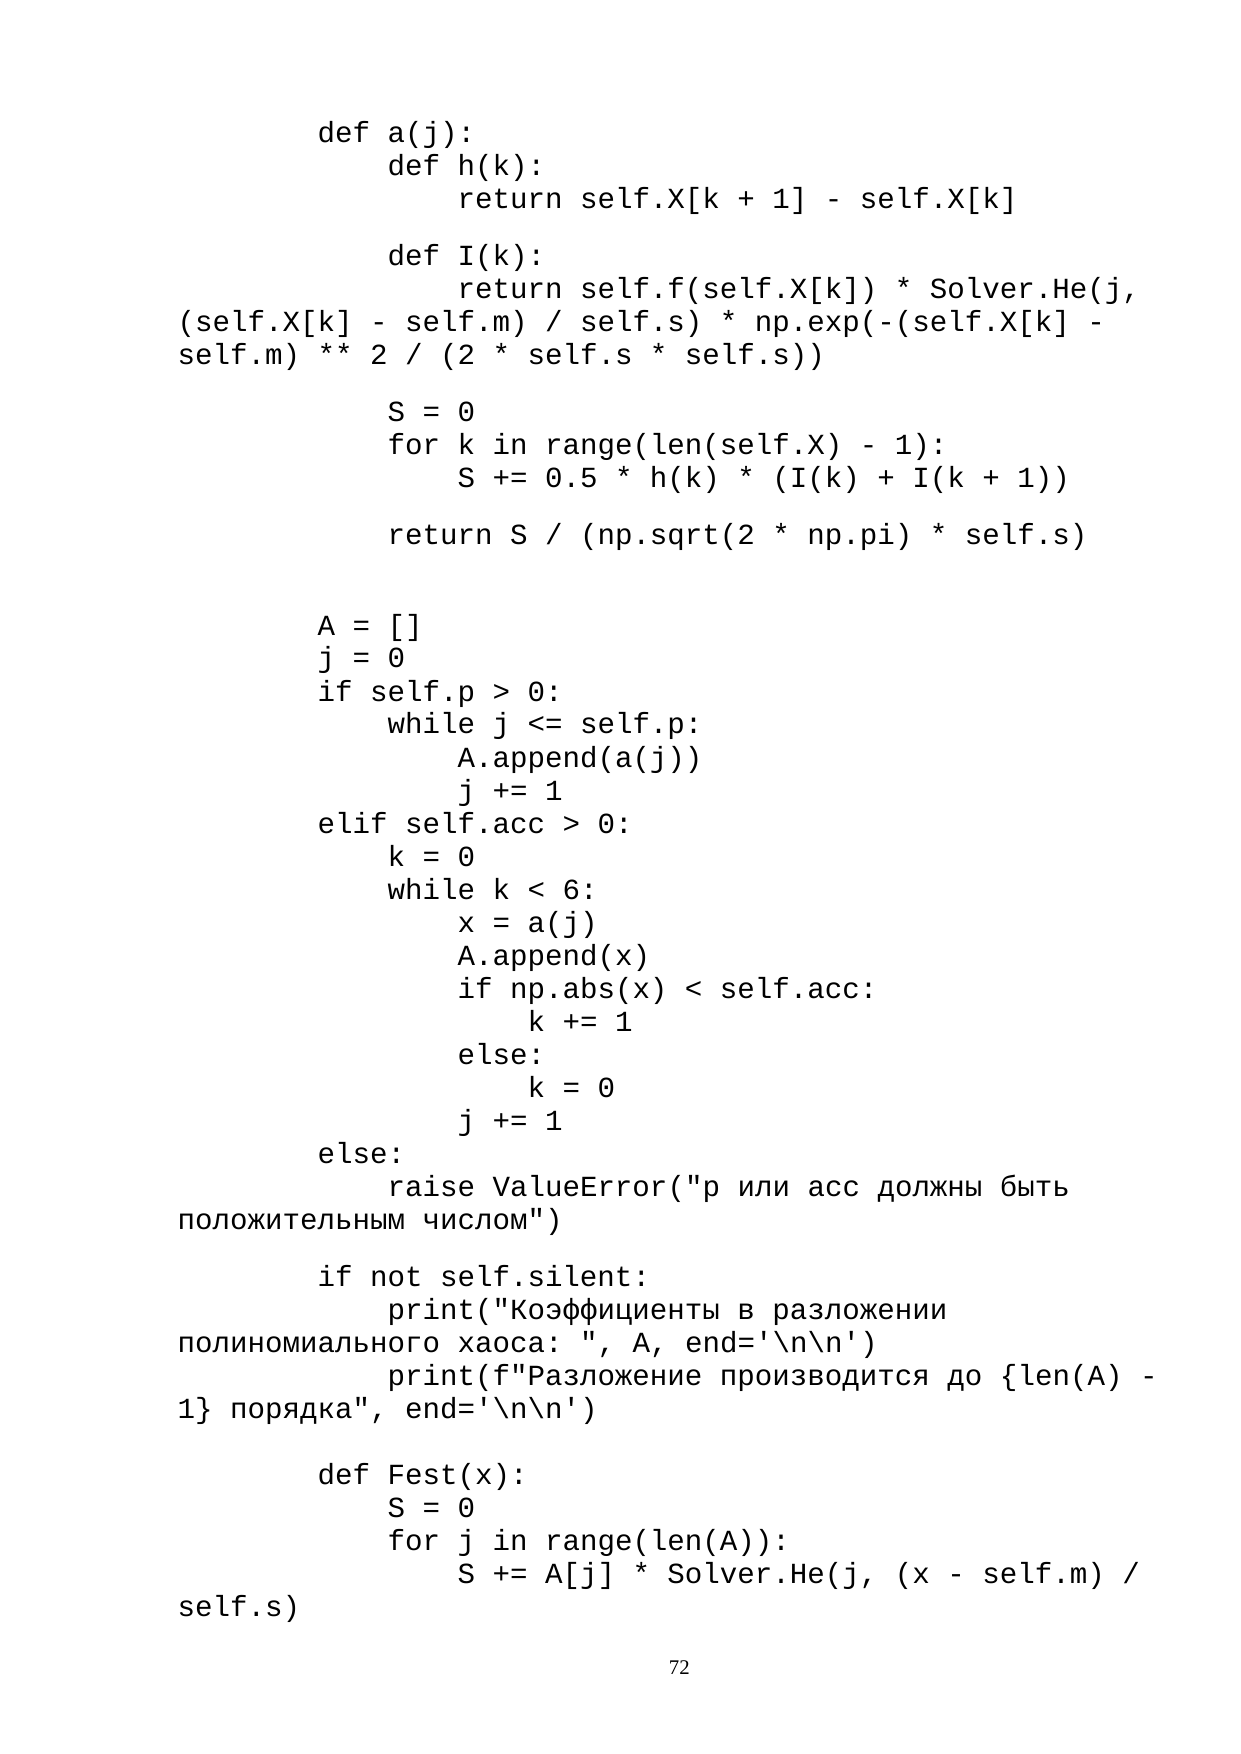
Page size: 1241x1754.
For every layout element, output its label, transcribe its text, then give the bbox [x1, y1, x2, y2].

text A.append(a(j)) [177, 743, 1181, 776]
text S = 0 [177, 1493, 1181, 1526]
text return S / (np.sqrt(2 * np.pi) * self.s) [177, 521, 1181, 553]
text else: [177, 1139, 1181, 1172]
text return self.X[k + 1] - self.X[k] [177, 184, 1181, 217]
text elif self.acc > 0: [177, 809, 1181, 842]
text return self.f(self.X[k]) * Solver.He(j, (self.X[k] - self.m) / self.s) * np.exp(-(self.X[k] - self.m) ** 2 / (2 * self.s * self.s)) [177, 274, 1181, 373]
text if self.p > 0: [177, 677, 1181, 710]
text j = 0 [177, 644, 1181, 677]
text if np.abs(x) < self.acc: [177, 974, 1181, 1007]
text while k < 6: [177, 875, 1181, 908]
text k = 0 [177, 842, 1181, 875]
text while j <= self.p: [177, 710, 1181, 743]
text def h(k): [177, 151, 1181, 184]
text def I(k): [177, 241, 1181, 274]
text raise ValueError("p или acc должны быть положительным числом") [177, 1172, 1181, 1238]
text A.append(x) [177, 941, 1181, 974]
text S += 0.5 * h(k) * (I(k) + I(k + 1)) [177, 463, 1181, 496]
text if not self.silent: [177, 1262, 1181, 1295]
text k += 1 [177, 1007, 1181, 1040]
text else: [177, 1040, 1181, 1073]
text print("Коэффициенты в разложении полиномиального хаоса: ", A, end='\n\n') [177, 1295, 1181, 1361]
text j += 1 [177, 1106, 1181, 1139]
text def Fest(x): [177, 1460, 1181, 1493]
text def a(j): [177, 118, 1181, 151]
text j += 1 [177, 776, 1181, 809]
text x = a(j) [177, 908, 1181, 941]
text S = 0 [177, 397, 1181, 430]
text for k in range(len(self.X) - 1): [177, 430, 1181, 463]
text k = 0 [177, 1073, 1181, 1106]
text S += A[j] * Solver.He(j, (x - self.m) / self.s) [177, 1559, 1181, 1625]
text for j in range(len(A)): [177, 1526, 1181, 1559]
text print(f"Разложение производится до {len(A) - 1} порядка", end='\n\n') [177, 1361, 1181, 1427]
text A = [] [177, 611, 1181, 644]
